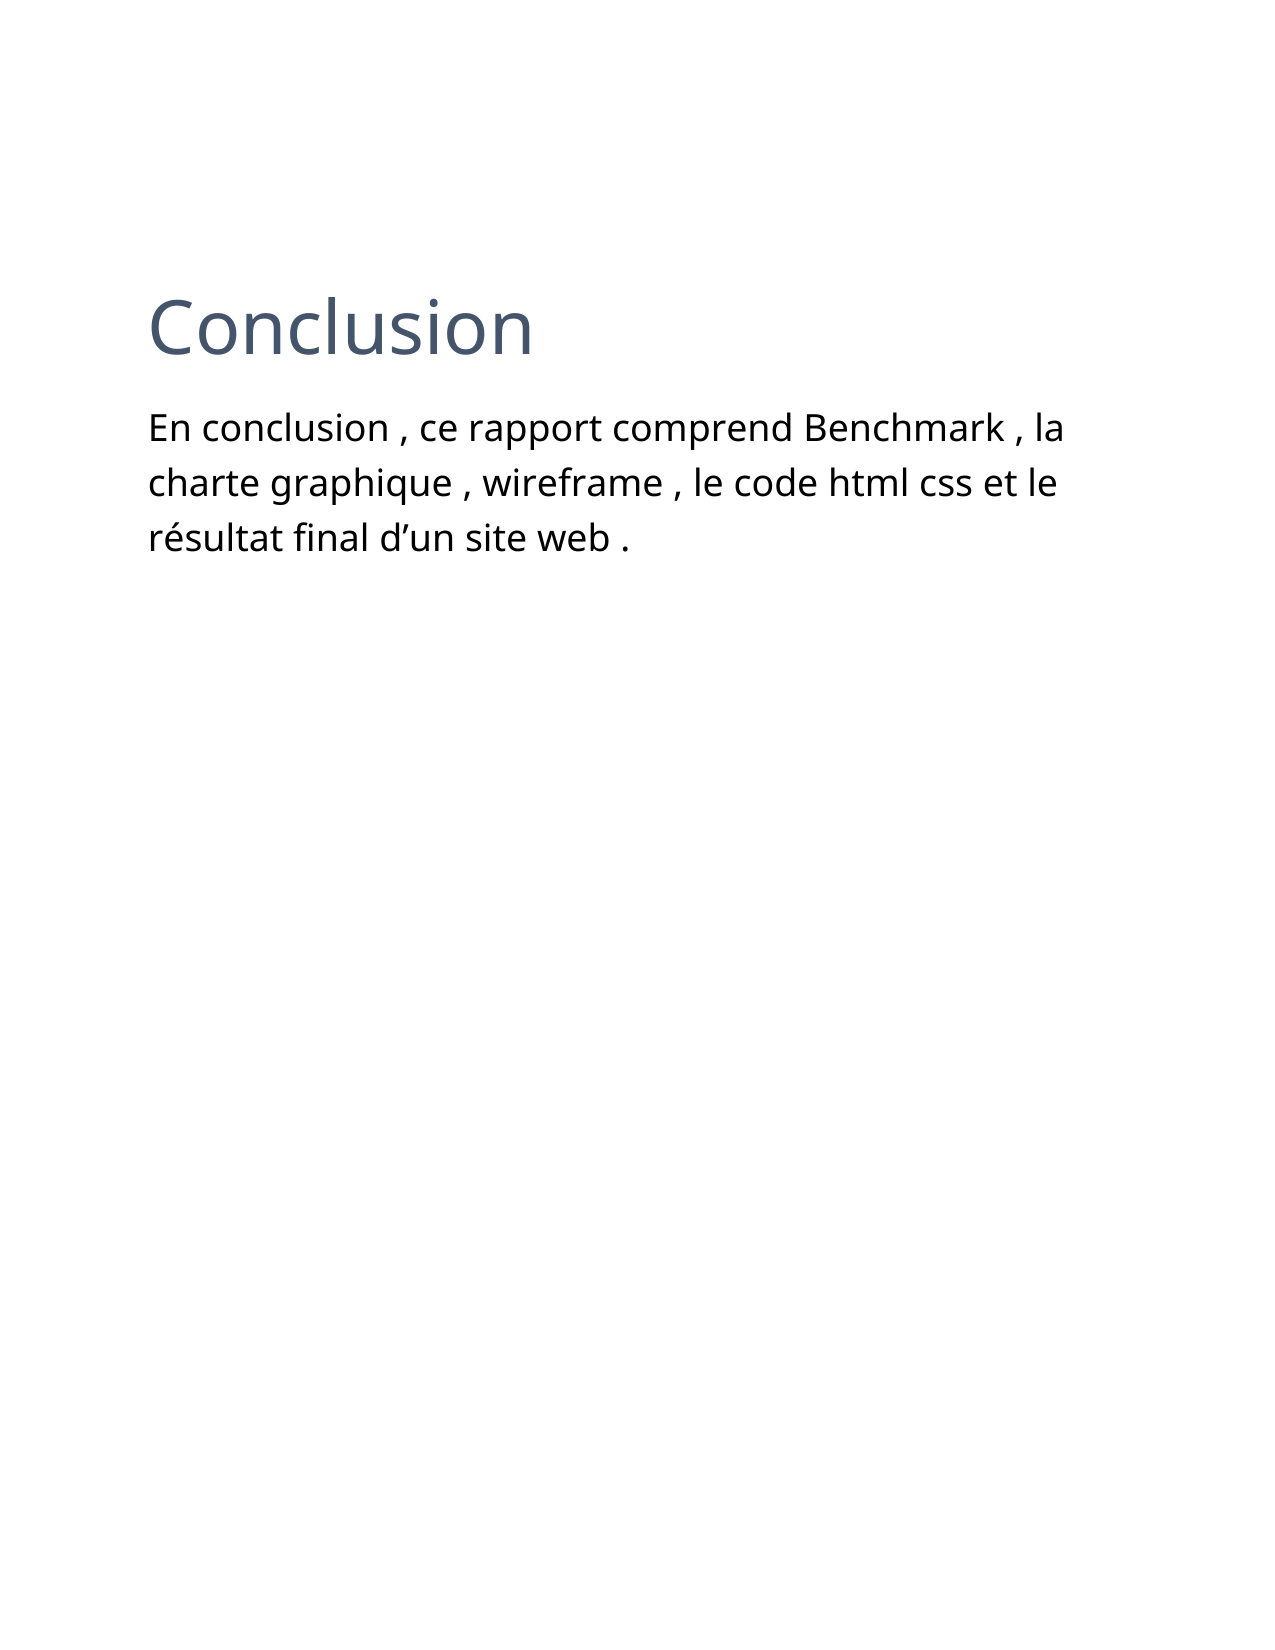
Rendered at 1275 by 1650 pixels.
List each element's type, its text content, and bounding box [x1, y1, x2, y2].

text En conclusion , ce rapport comprend Benchmark , la charte graphique , wireframe , le code html css et le résultat final d’un site web . [148, 402, 1127, 563]
text Conclusion [148, 274, 1127, 377]
